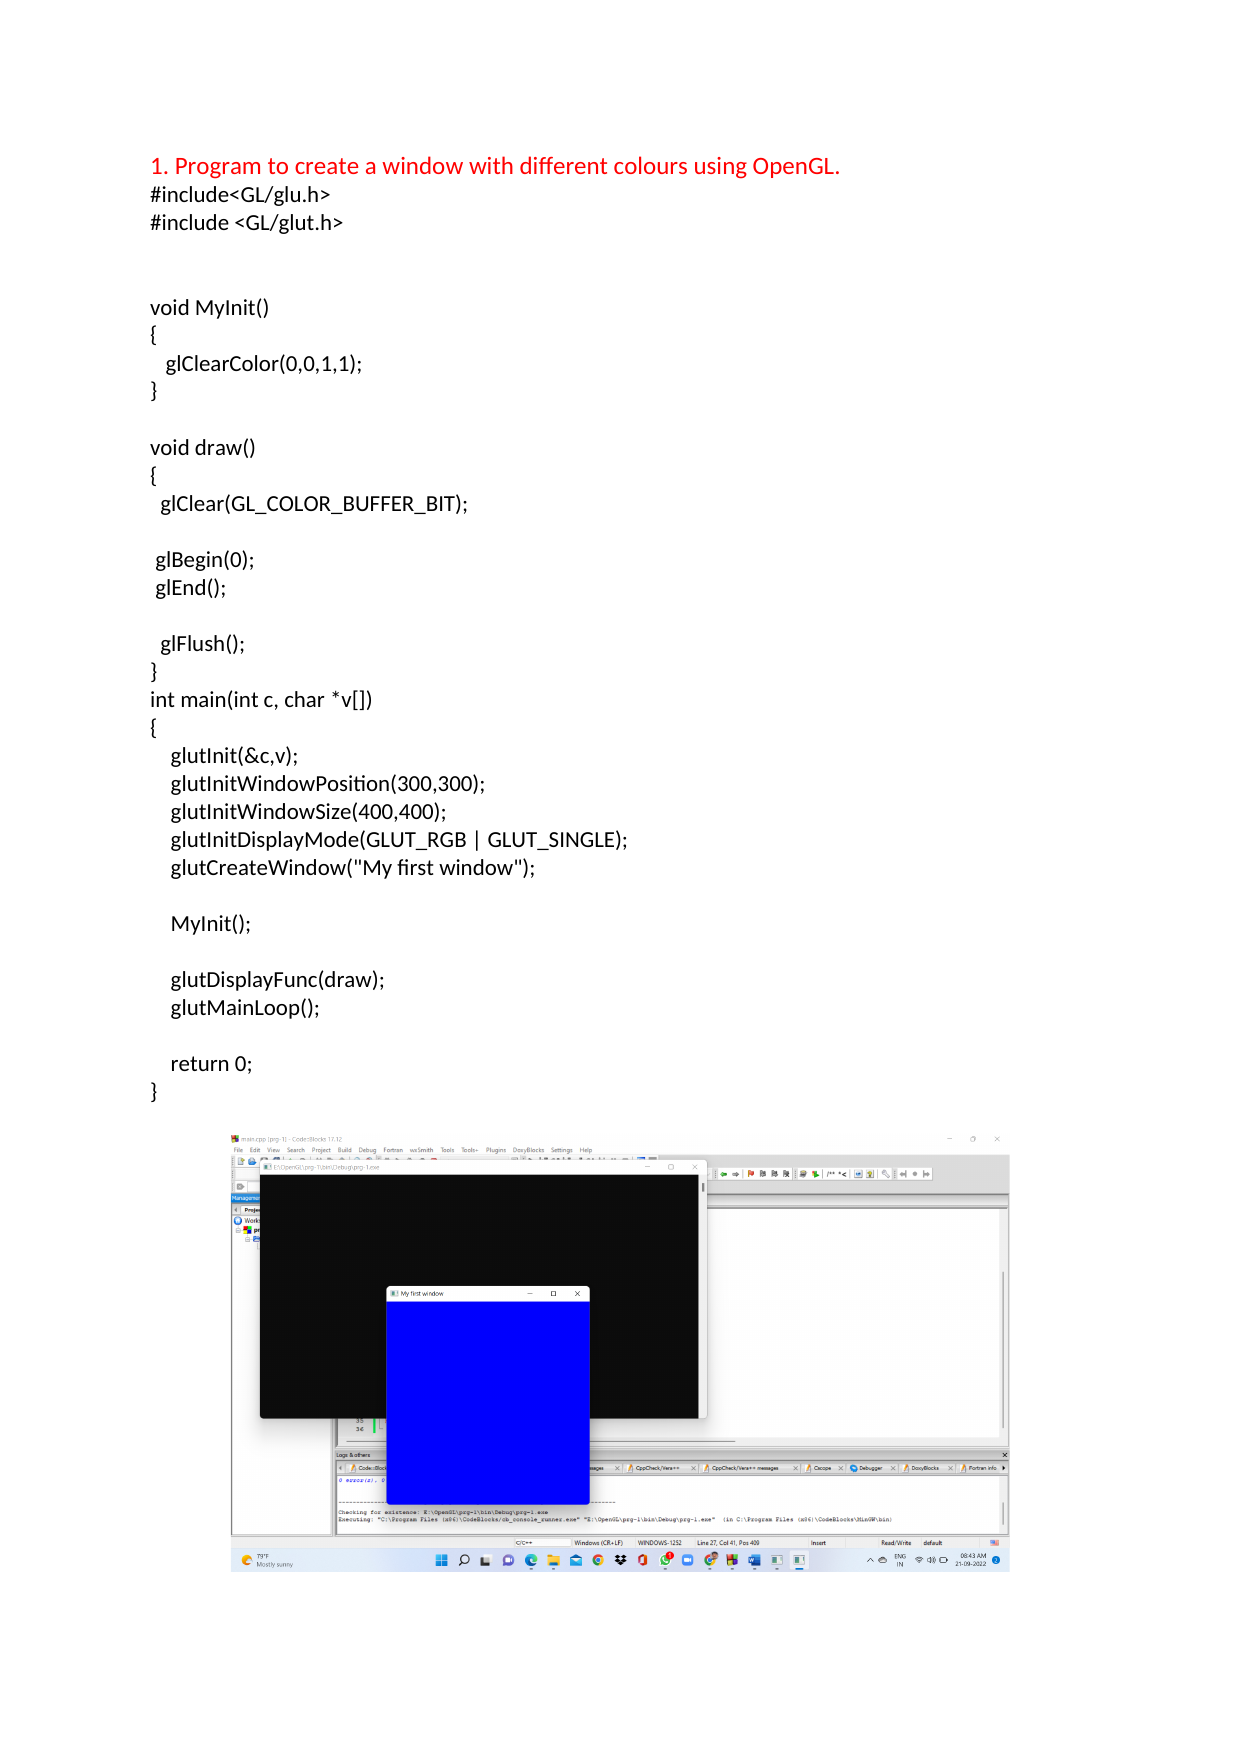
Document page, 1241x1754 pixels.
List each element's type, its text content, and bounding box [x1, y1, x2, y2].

text glutInitWindowPosition(300,300); [150, 769, 1090, 797]
text glutInitDisplayMode(GLUT_RGB | GLUT_SINGLE); [150, 825, 1090, 853]
text { [150, 461, 1090, 489]
text MyInit(); [150, 909, 1090, 937]
text void MyInit() [150, 293, 1090, 321]
text } [150, 657, 1090, 685]
text glEnd(); [150, 573, 1090, 601]
text void draw() [150, 433, 1090, 461]
text glClearColor(0,0,1,1); [150, 349, 1090, 377]
text glutCreateWindow("My first window"); [150, 853, 1090, 881]
text glutInit(&c,v); [150, 741, 1090, 769]
text return 0; [150, 1049, 1090, 1077]
picture [230, 1133, 1010, 1572]
text { [150, 713, 1090, 741]
text } [150, 1077, 1090, 1105]
text int main(int c, char *v[]) [150, 685, 1090, 713]
text glutDisplayFunc(draw); [150, 965, 1090, 993]
text glClear(GL_COLOR_BUFFER_BIT); [150, 489, 1090, 517]
text #include <GL/glut.h> [150, 208, 1090, 237]
text 1. Program to create a window with different colours using OpenGL. [150, 150, 1090, 181]
text glutInitWindowSize(400,400); [150, 797, 1090, 825]
text glFlush(); [150, 629, 1090, 657]
text glBegin(0); [150, 545, 1090, 573]
text #include<GL/glu.h> [150, 181, 1090, 208]
text { [150, 321, 1090, 349]
text glutMainLoop(); [150, 993, 1090, 1021]
text } [150, 377, 1090, 405]
